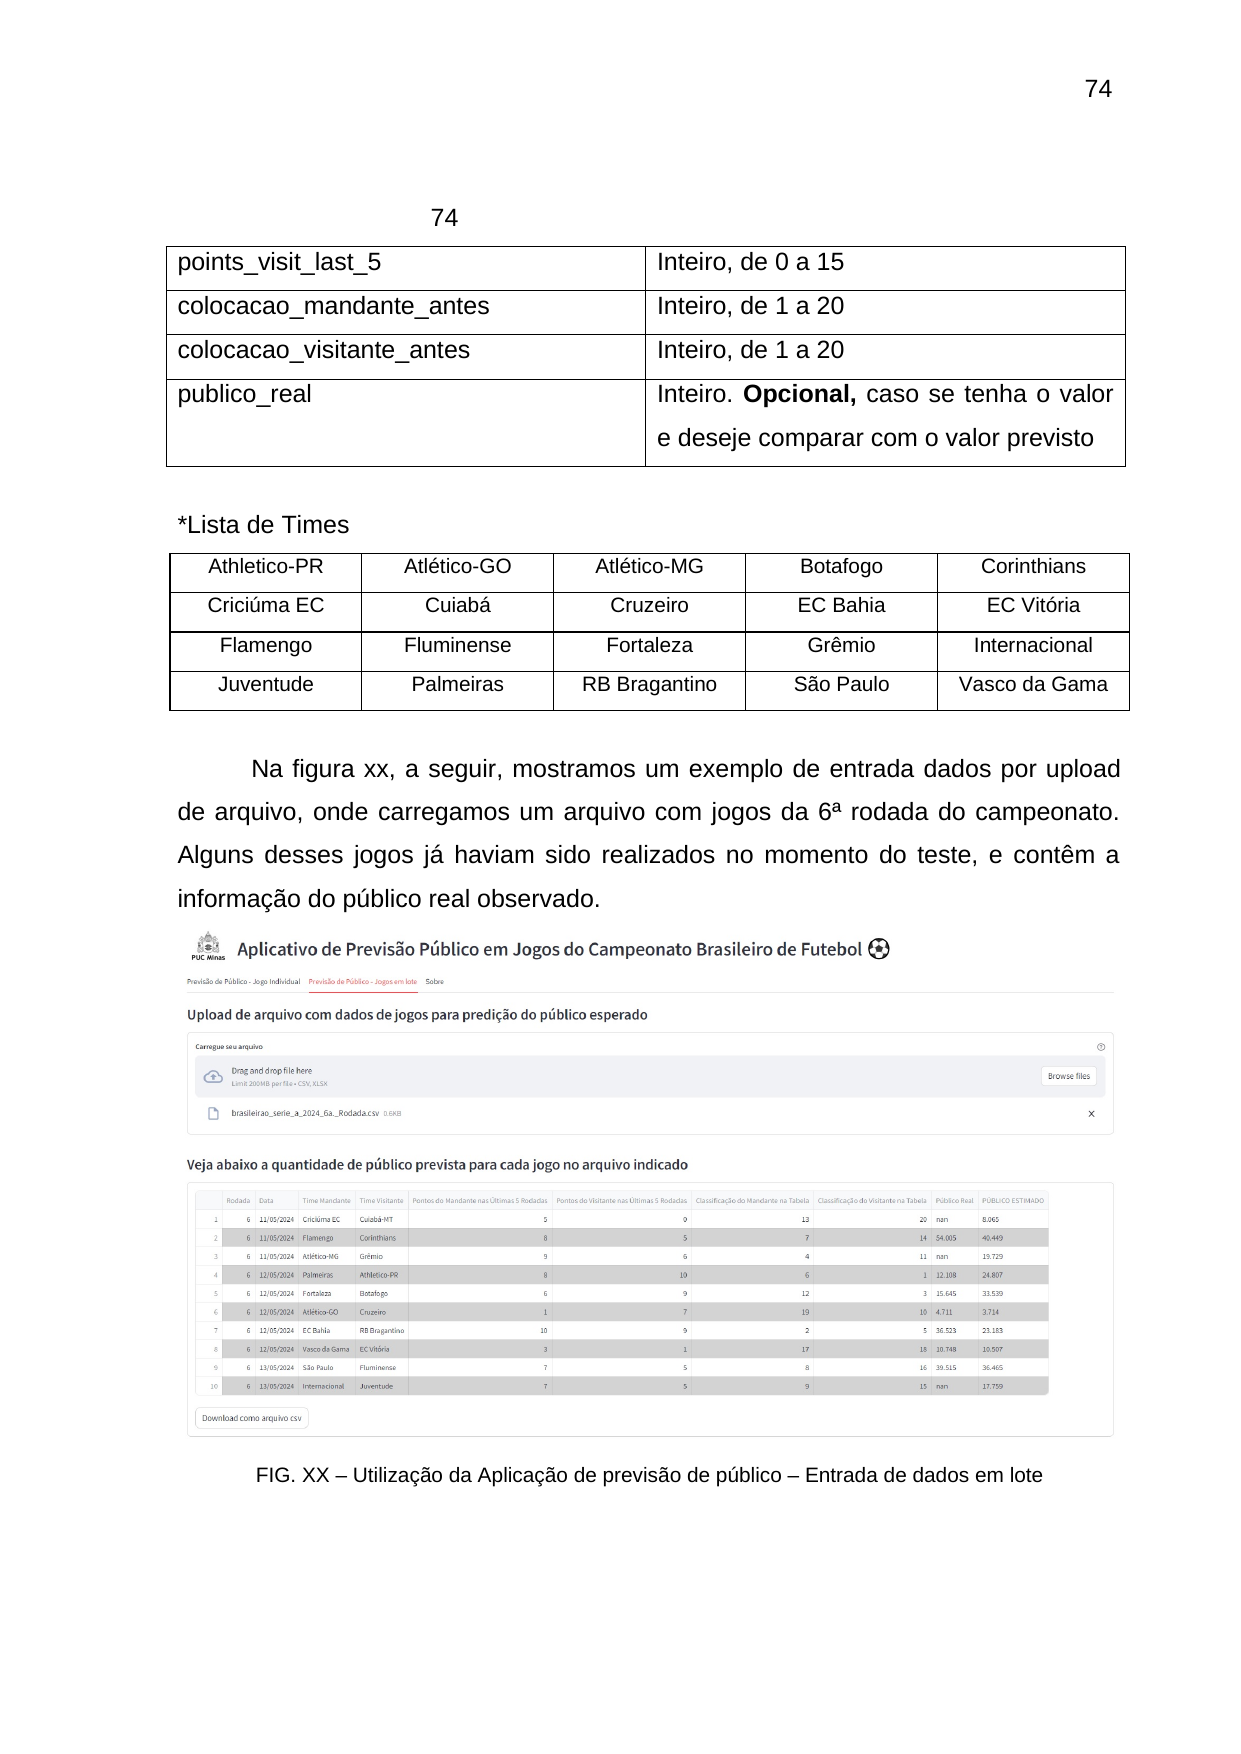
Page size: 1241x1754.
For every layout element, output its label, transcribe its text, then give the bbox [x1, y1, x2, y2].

table_cell Palmeiras [362, 672, 553, 710]
table_header Botafogo [746, 554, 937, 592]
table_cell Fluminense [362, 633, 553, 671]
table_cell RB Bragantino [554, 672, 745, 710]
table_cell colocacao_visitante_antes [167, 335, 645, 378]
table_cell Cruzeiro [554, 593, 745, 631]
text *Lista de Times [177, 510, 1122, 538]
table_cell Inteiro, de 1 a 20 [646, 335, 1125, 378]
table_cell Inteiro, de 1 a 20 [646, 291, 1125, 334]
table_cell Inteiro, de 0 a 15 [646, 247, 1125, 290]
table_cell EC Vitória [938, 593, 1129, 631]
table_cell Inteiro. Opcional, caso se tenha o valor e deseje comparar com o valor previsto [646, 380, 1125, 466]
table_cell Criciúma EC [171, 593, 361, 631]
table_cell colocacao_mandante_antes [167, 291, 645, 334]
table_header Athletico-PR [171, 554, 361, 592]
table_cell Fortaleza [554, 633, 745, 671]
table_header Atlético-MG [554, 554, 745, 592]
table_cell Flamengo [171, 633, 361, 671]
picture [177, 926, 1122, 1445]
text FIG. XX – Utilização da Aplicação de previsão de público – Entrada de dados em lote [177, 1459, 1122, 1488]
text Na figura xx, a seguir, mostramos um exemplo de entrada dados por upload de arquivo, onde carregamos um arquivo com jogos da 6ª rodada do campeonato. Alguns desses jogos já haviam sido realizados no momento do teste, e contêm a informação do público real observado. [177, 754, 1122, 912]
table_header Atlético-GO [362, 554, 553, 592]
table_cell points_visit_last_5 [167, 247, 645, 290]
table_cell publico_real [167, 380, 645, 466]
table_cell Vasco da Gama [938, 672, 1129, 710]
table_cell São Paulo [746, 672, 937, 710]
table_header Corinthians [938, 554, 1129, 592]
table_cell Cuiabá [362, 593, 553, 631]
table_cell Grêmio [746, 633, 937, 671]
table_cell Internacional [938, 633, 1129, 671]
table_cell EC Bahia [746, 593, 937, 631]
table_cell Juventude [171, 672, 361, 710]
